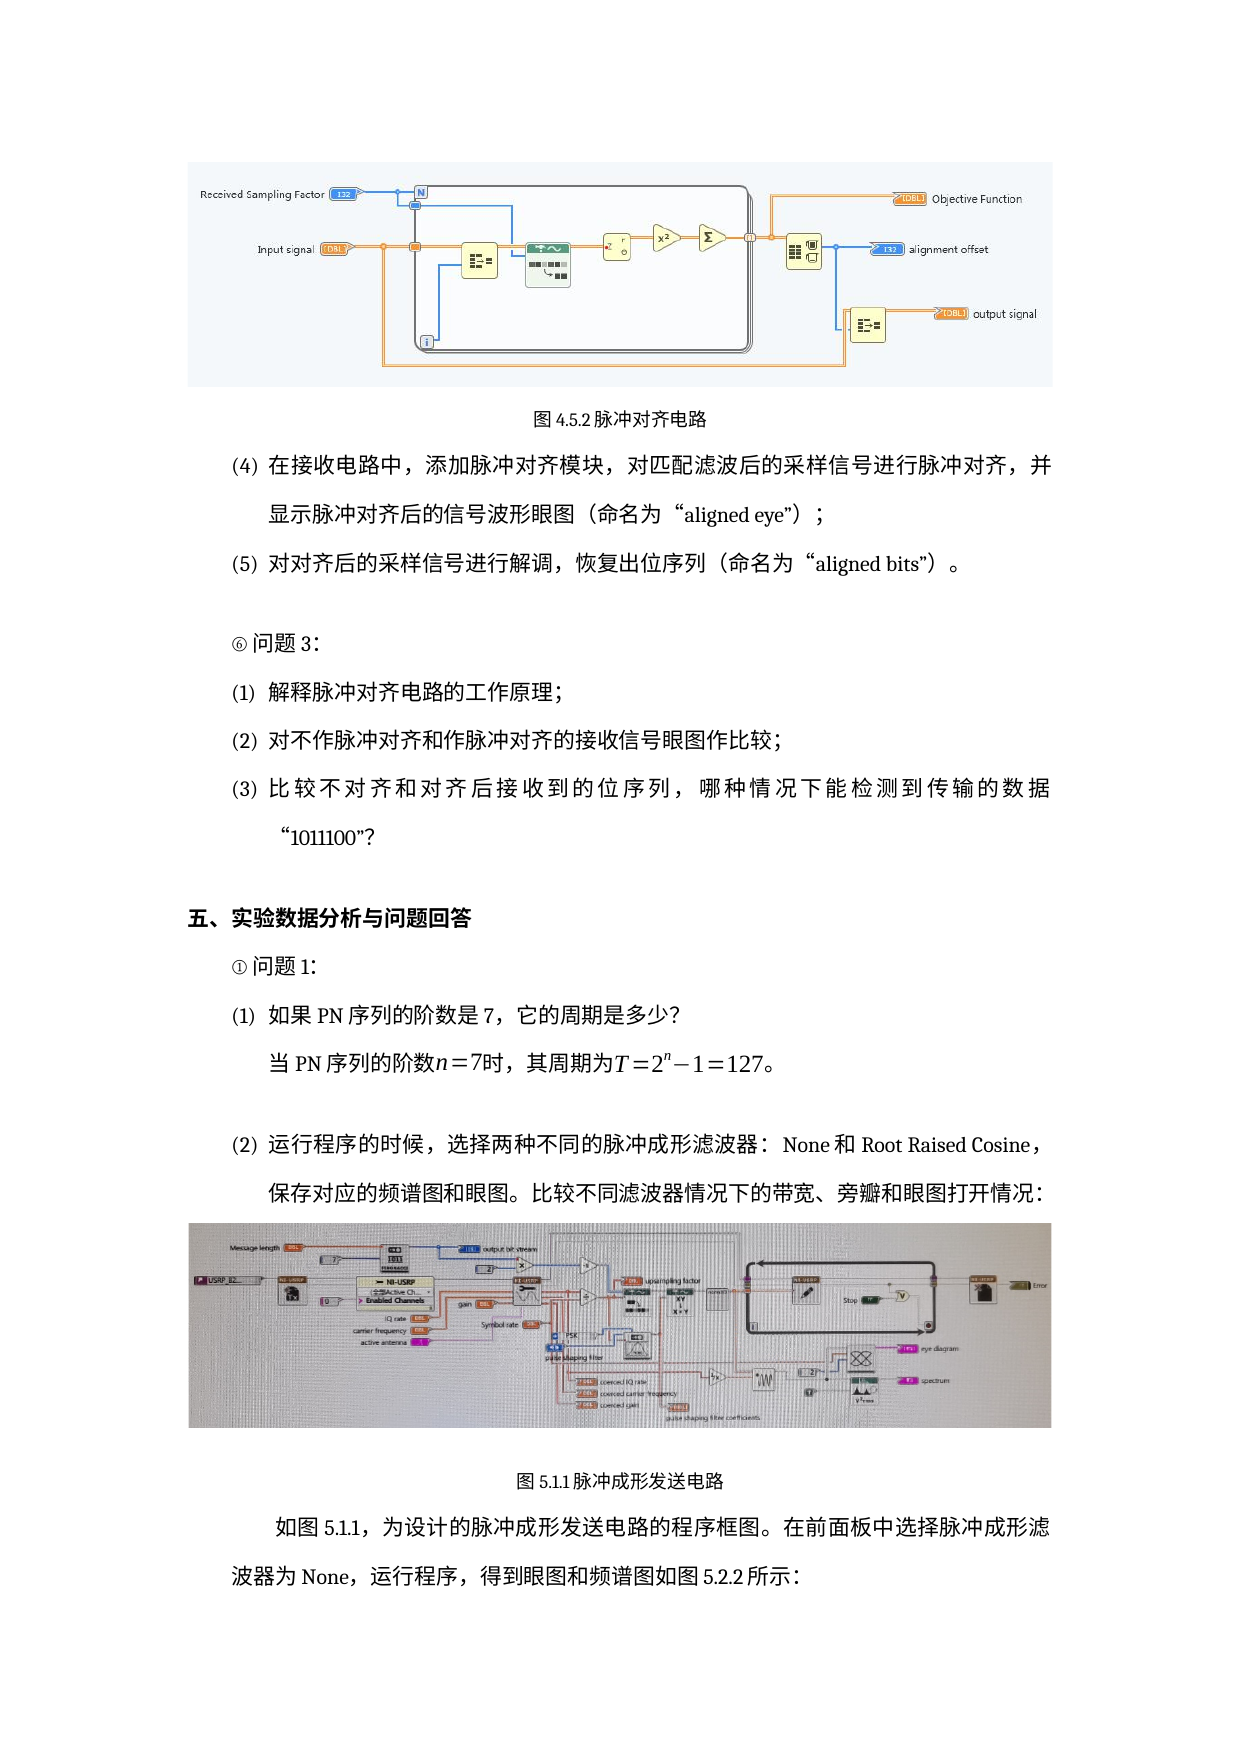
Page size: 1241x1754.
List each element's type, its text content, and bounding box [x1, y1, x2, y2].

picture [187, 162, 1053, 387]
list 对对齐后的采样信号进行解调，恢复出位序列（命名为“aligned bits”）。 [231, 545, 1053, 578]
text 图5.1.1 脉冲成形发送电路 [187, 1464, 1053, 1496]
text 五、实验数据分析与问题回答 [187, 901, 1053, 933]
list 如果PN序列的阶数是7，它的周期是多少？ [231, 997, 1053, 1030]
list 解释脉冲对齐电路的工作原理； [231, 674, 1053, 707]
list 比较不对齐和对齐后接收到的位序列，哪种情况下能检测到传输的数据“1011100”？ [231, 771, 1053, 852]
text 图4.5.2 脉冲对齐电路 [187, 402, 1053, 434]
list 对不作脉冲对齐和作脉冲对齐的接收信号眼图作比较； [231, 723, 1053, 755]
text ① 问题1： [187, 949, 1053, 981]
text ⑥ 问题3： [231, 626, 1053, 658]
list 运行程序的时候，选择两种不同的脉冲成形滤波器：None和Root Raised Cosine， 保存对应的频谱图和眼图。比较不同滤波器情况下的带宽、旁瓣和眼图打开情况： [231, 1126, 1053, 1208]
text 当PN序列的阶数时，其周期为。 [269, 1046, 1053, 1078]
picture [188, 1223, 1052, 1428]
list 在接收电路中，添加脉冲对齐模块，对匹配滤波后的采样信号进行脉冲对齐，并显示脉冲对齐后的信号波形眼图（命名为“aligned eye”）； [231, 448, 1053, 529]
list 如图5.1.1，为设计的脉冲成形发送电路的程序框图。在前面板中选择脉冲成形滤波器为None，运行程序，得到眼图和频谱图如图5.2.2所示： [231, 1510, 1053, 1591]
